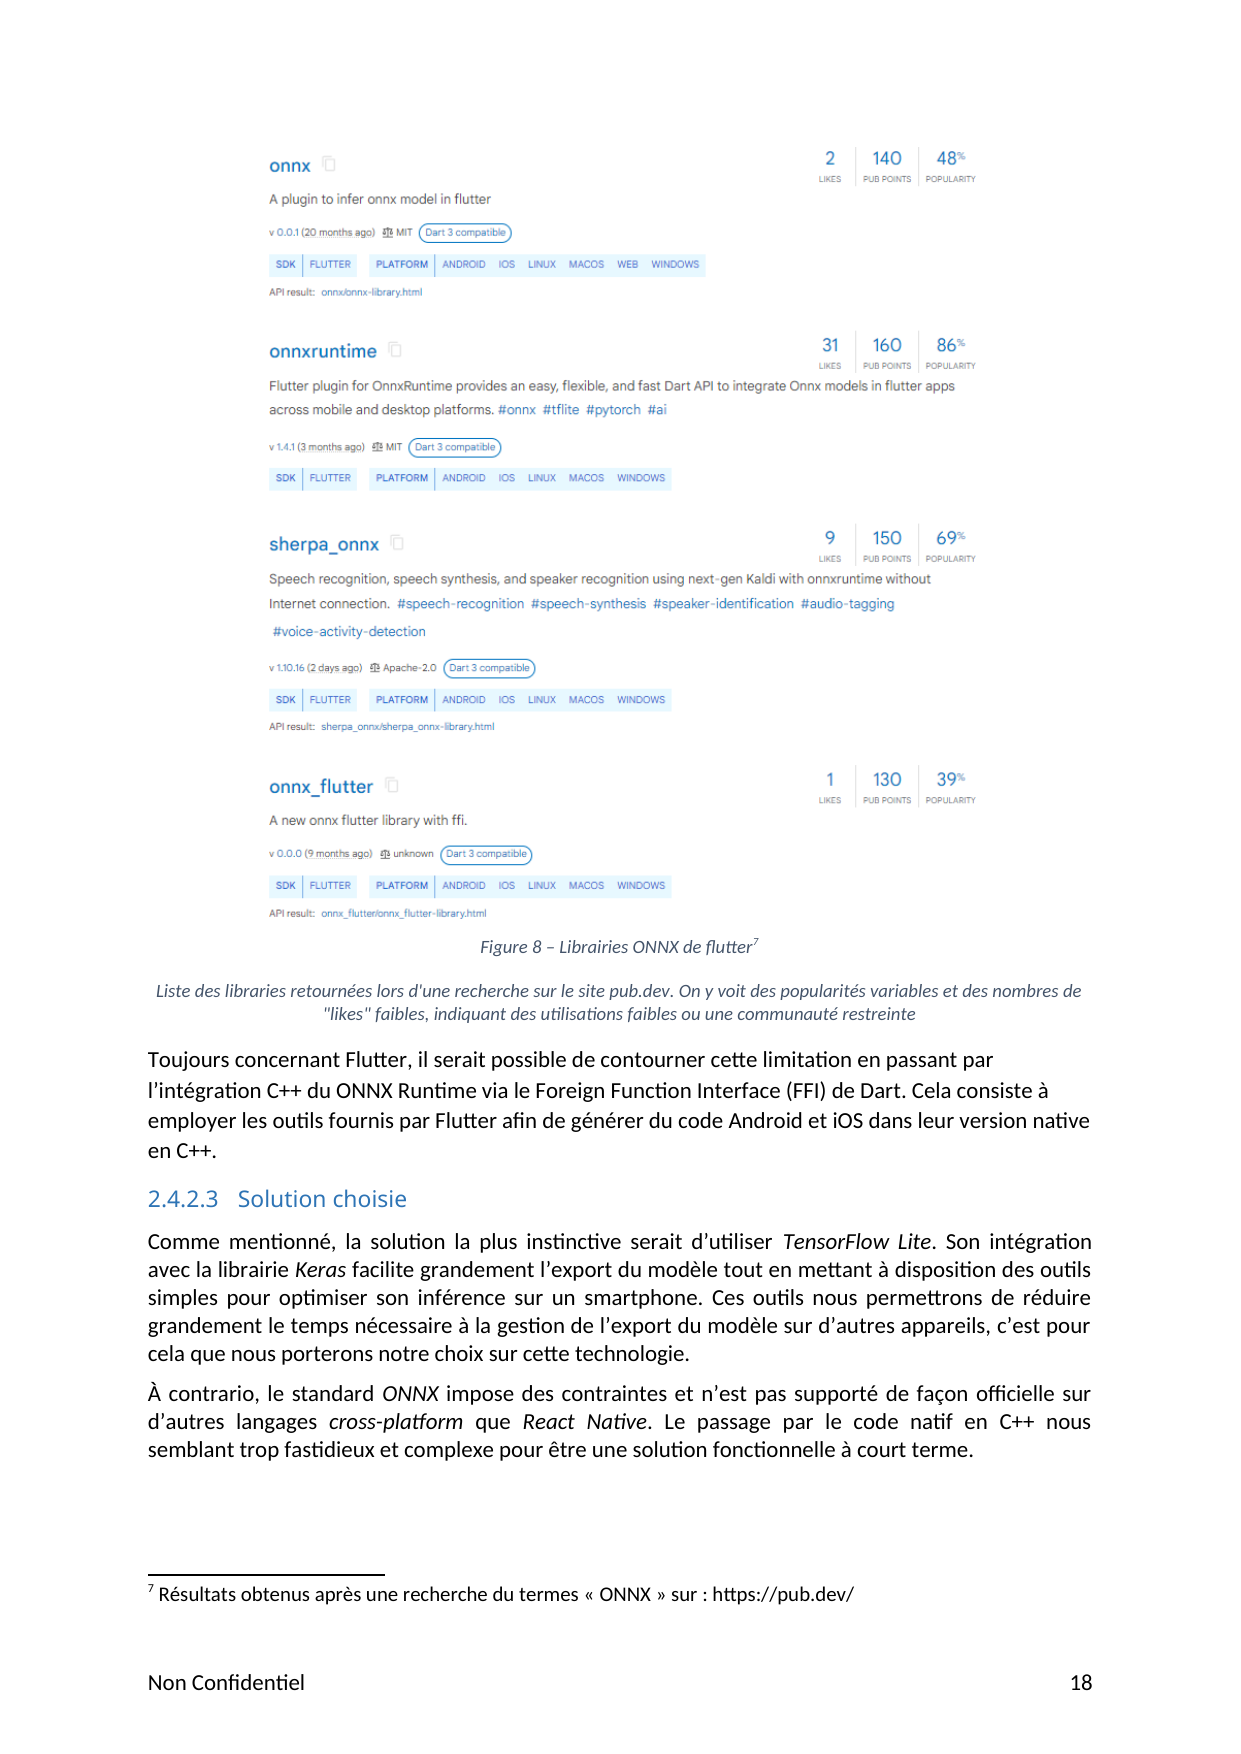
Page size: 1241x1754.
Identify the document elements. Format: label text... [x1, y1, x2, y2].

text Liste des libraries retournées lors d'une recherche sur le site pub.dev. On y voit des popularités variables et des nombres de "likes" faibles, indiquant des utilisations faibles ou une communauté restreinte [148, 979, 1093, 1025]
text Comme mentionné, la solution la plus instinctive serait d’utiliser TensorFlow Lite. Son intégration avec la librairie Keras facilite grandement l’export du modèle tout en mettant à disposition des outils simples pour optimiser son inférence sur un smartphone. Ces outils nous permettrons de réduire grandement le temps nécessaire à la gestion de l’export du modèle sur d’autres appareils, c’est pour cela que nous porterons notre choix sur cette technologie. [148, 1227, 1093, 1367]
subtitle Solution choisie [148, 1183, 1093, 1214]
picture [263, 147, 978, 923]
text À contrario, le standard ONNX impose des contraintes et n’est pas supporté de façon officielle sur d’autres langages cross-platform que React Native. Le passage par le code natif en C++ nous semblant trop fastidieux et complexe pour être une solution fonctionnelle à court terme. [148, 1379, 1093, 1463]
text Toujours concernant Flutter, il serait possible de contourner cette limitation en passant par l’intégration C++ du ONNX Runtime via le Foreign Function Interface (FFI) de Dart. Cela consiste à employer les outils fournis par Flutter afin de générer du code Android et iOS dans leur version native en C++. [148, 1046, 1093, 1164]
